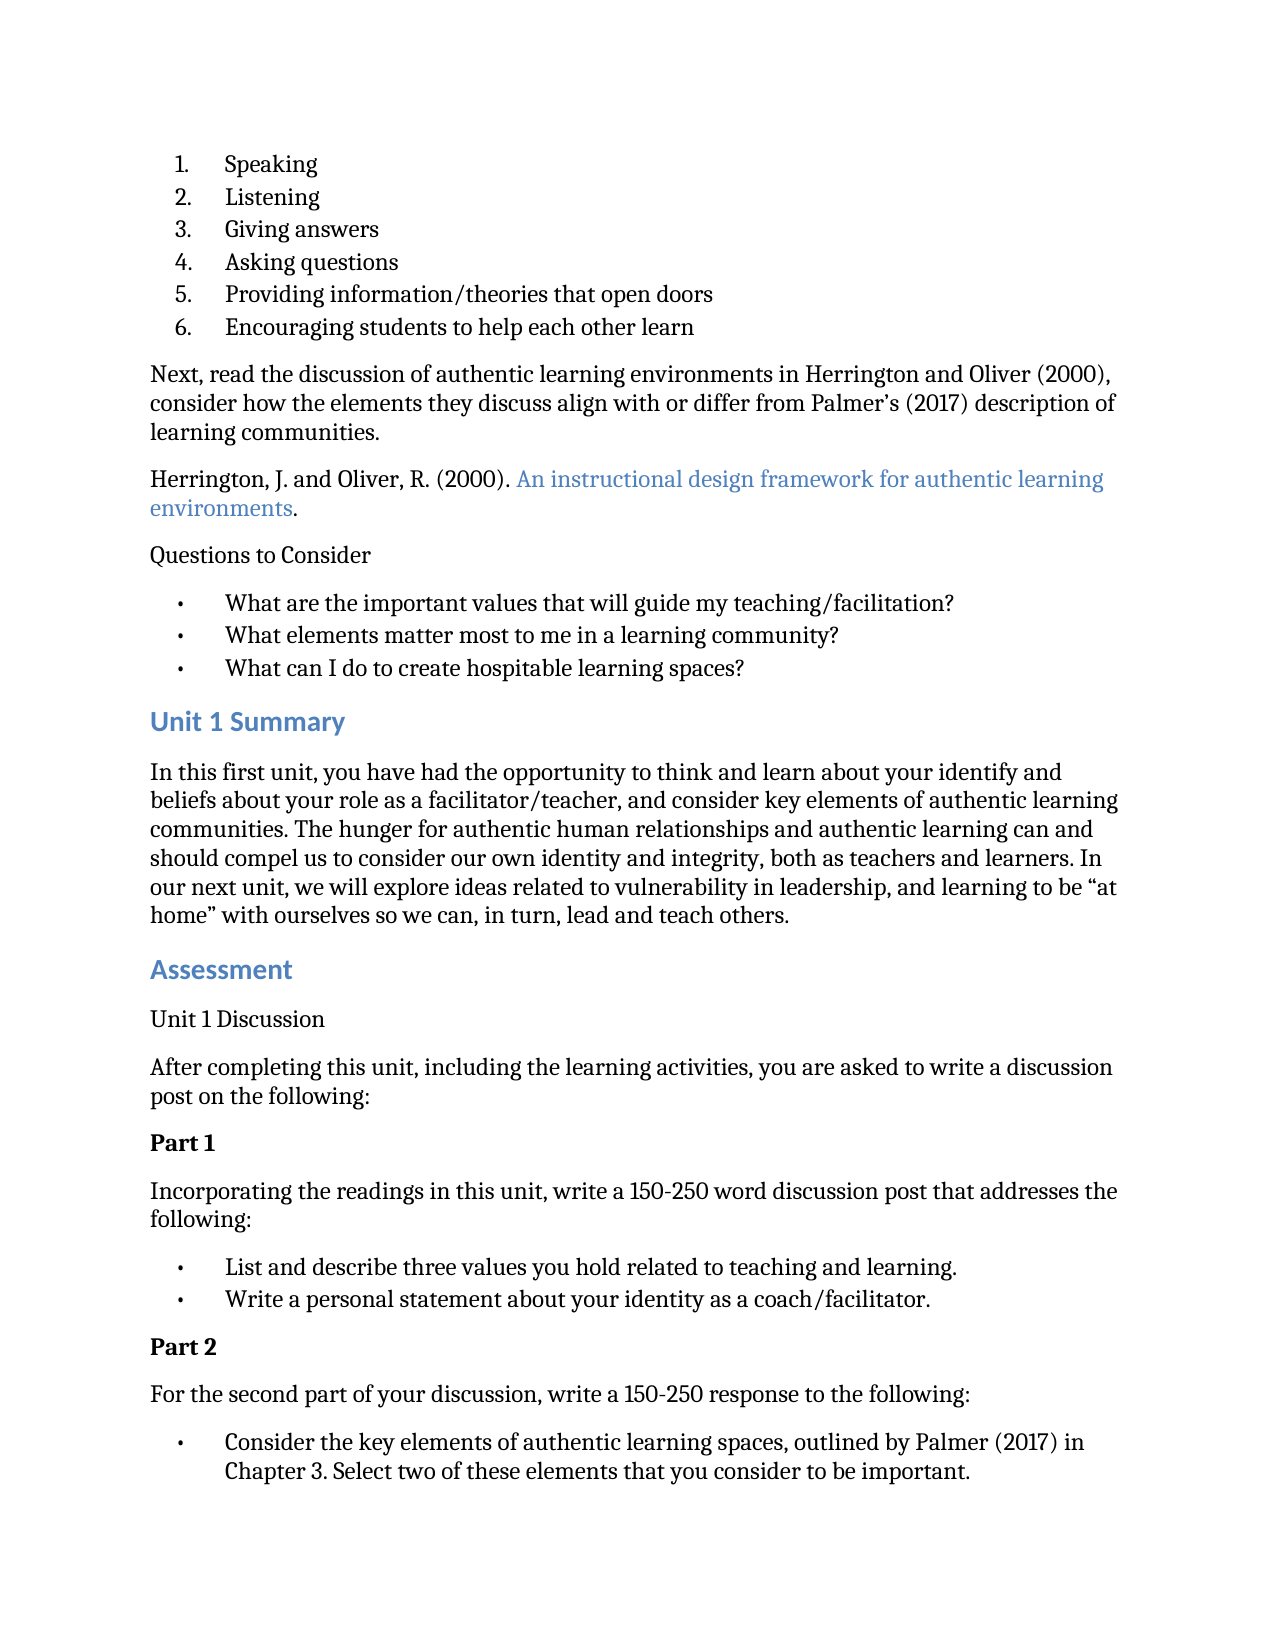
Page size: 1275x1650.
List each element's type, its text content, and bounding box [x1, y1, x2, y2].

list Asking questions [175, 247, 1125, 276]
list Speaking [175, 150, 1125, 179]
text Part 1 [150, 1129, 1125, 1158]
text Unit 1 Discussion [150, 1005, 1125, 1034]
text Questions to Consider [150, 541, 1125, 570]
text In this first unit, you have had the opportunity to think and learn about your identify and beliefs about your role as a facilitator/teacher, and consider key elements of authentic learning communities. The hunger for authentic human relationships and authentic learning can and should compel us to consider our own identity and integrity, both as teachers and learners. In our next unit, we will explore ideas related to vulnerability in leadership, and learning to be “at home” with ourselves so we can, in turn, lead and teach others. [150, 758, 1125, 930]
list What are the important values that will guide my teaching/facilitation? [175, 589, 1125, 617]
list Write a personal statement about your identity as a coach/facilitator. [175, 1285, 1125, 1314]
subtitle Unit 1 Summary [150, 703, 1125, 739]
subtitle Assessment [150, 951, 1125, 987]
text Next, read the discussion of authentic learning environments in Herrington and Oliver (2000), consider how the elements they discuss align with or differ from Palmer’s (2017) description of learning communities. [150, 360, 1125, 446]
text Part 2 [150, 1333, 1125, 1362]
list Consider the key elements of authentic learning spaces, outlined by Palmer (2017) in Chapter 3. Select two of these elements that you consider to be important. [175, 1428, 1125, 1485]
text Incorporating the readings in this unit, write a 150-250 word discussion post that addresses the following: [150, 1177, 1125, 1234]
list Giving answers [175, 215, 1125, 244]
list Encouraging students to help each other learn [175, 312, 1125, 341]
list Listening [175, 182, 1125, 211]
list What can I do to create hospitable learning spaces? [175, 654, 1125, 682]
list List and describe three values you hold related to teaching and learning. [175, 1253, 1125, 1282]
text After completing this unit, including the learning activities, you are asked to write a discussion post on the following: [150, 1053, 1125, 1110]
list What elements matter most to me in a learning community? [175, 621, 1125, 650]
text For the second part of your discussion, write a 150-250 response to the following: [150, 1380, 1125, 1409]
text Herrington, J. and Oliver, R. (2000). An instructional design framework for authentic learning environments. [150, 465, 1125, 522]
list Providing information/theories that open doors [175, 280, 1125, 309]
